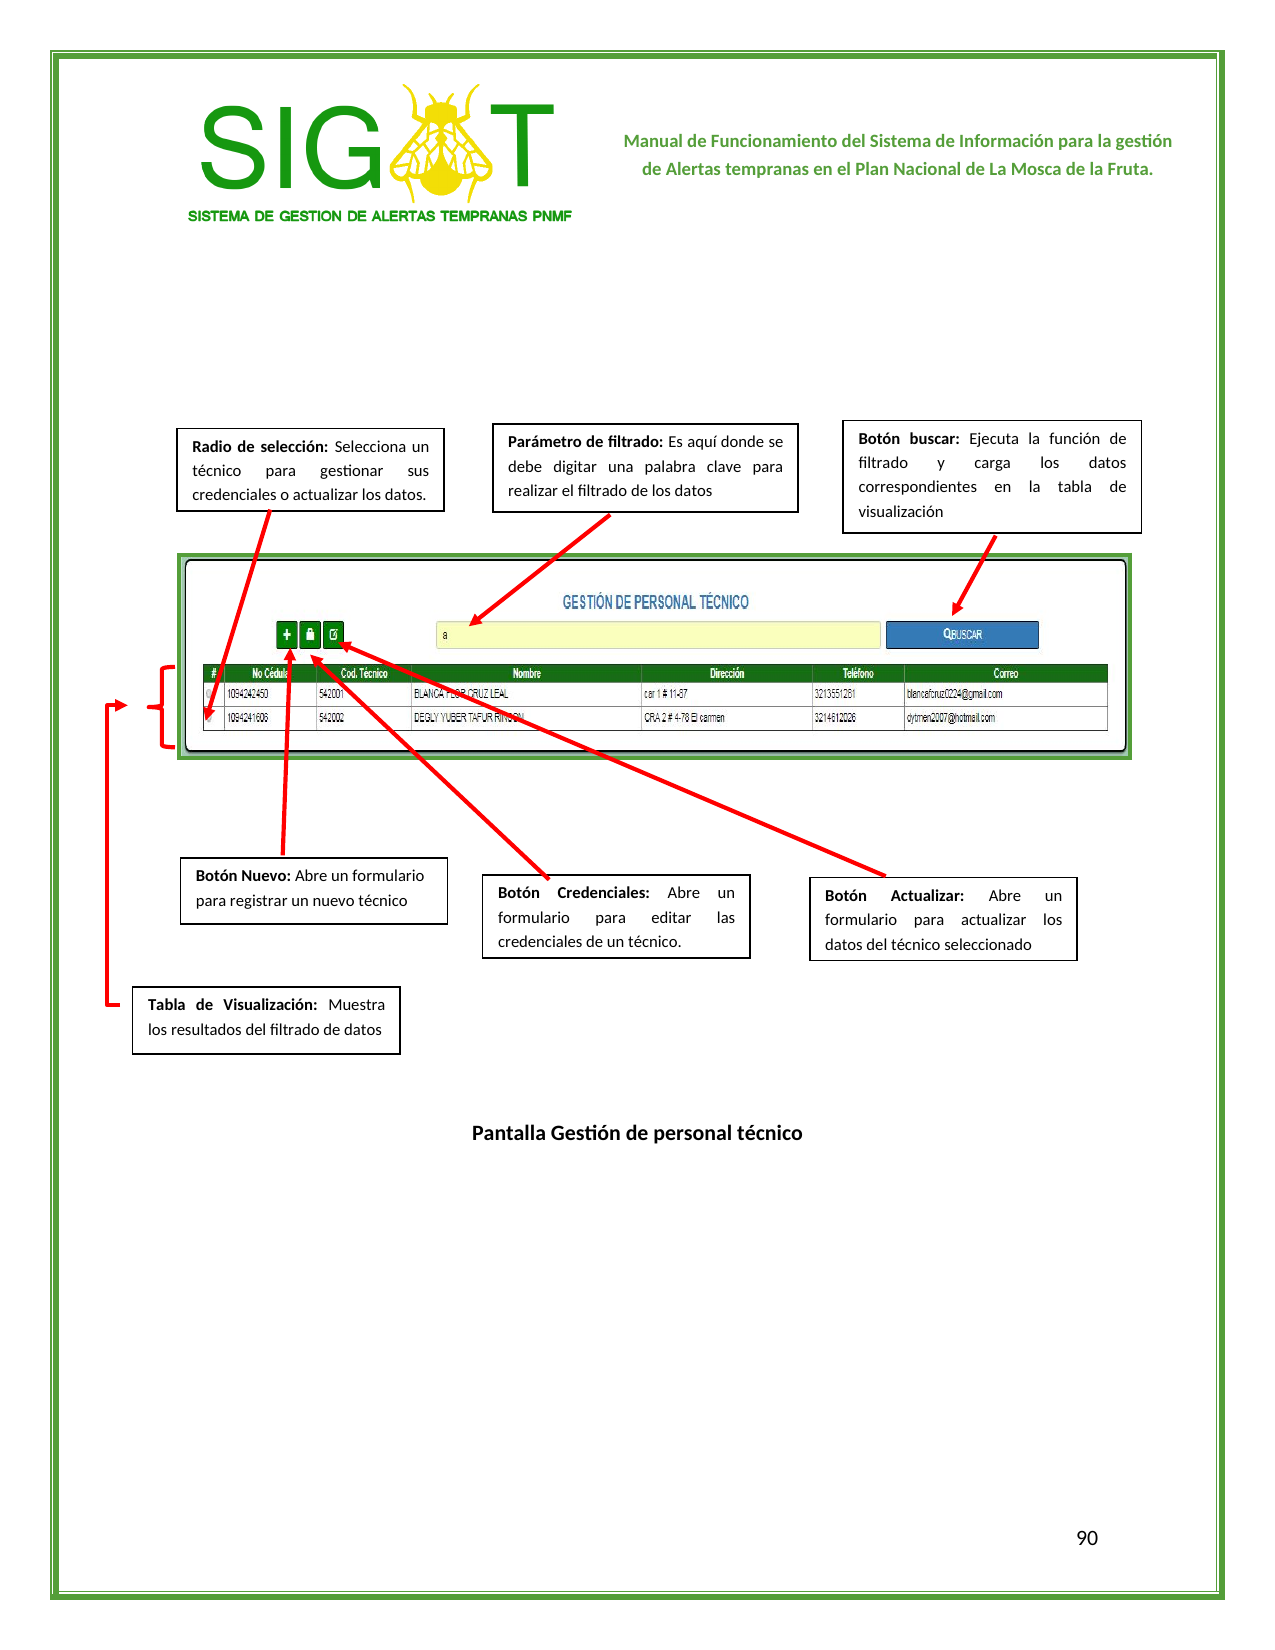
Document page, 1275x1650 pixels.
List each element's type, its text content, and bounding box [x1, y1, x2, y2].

picture [177, 73, 574, 236]
picture [181, 557, 1128, 756]
text Pantalla Gestión de personal técnico [177, 1119, 1098, 1146]
